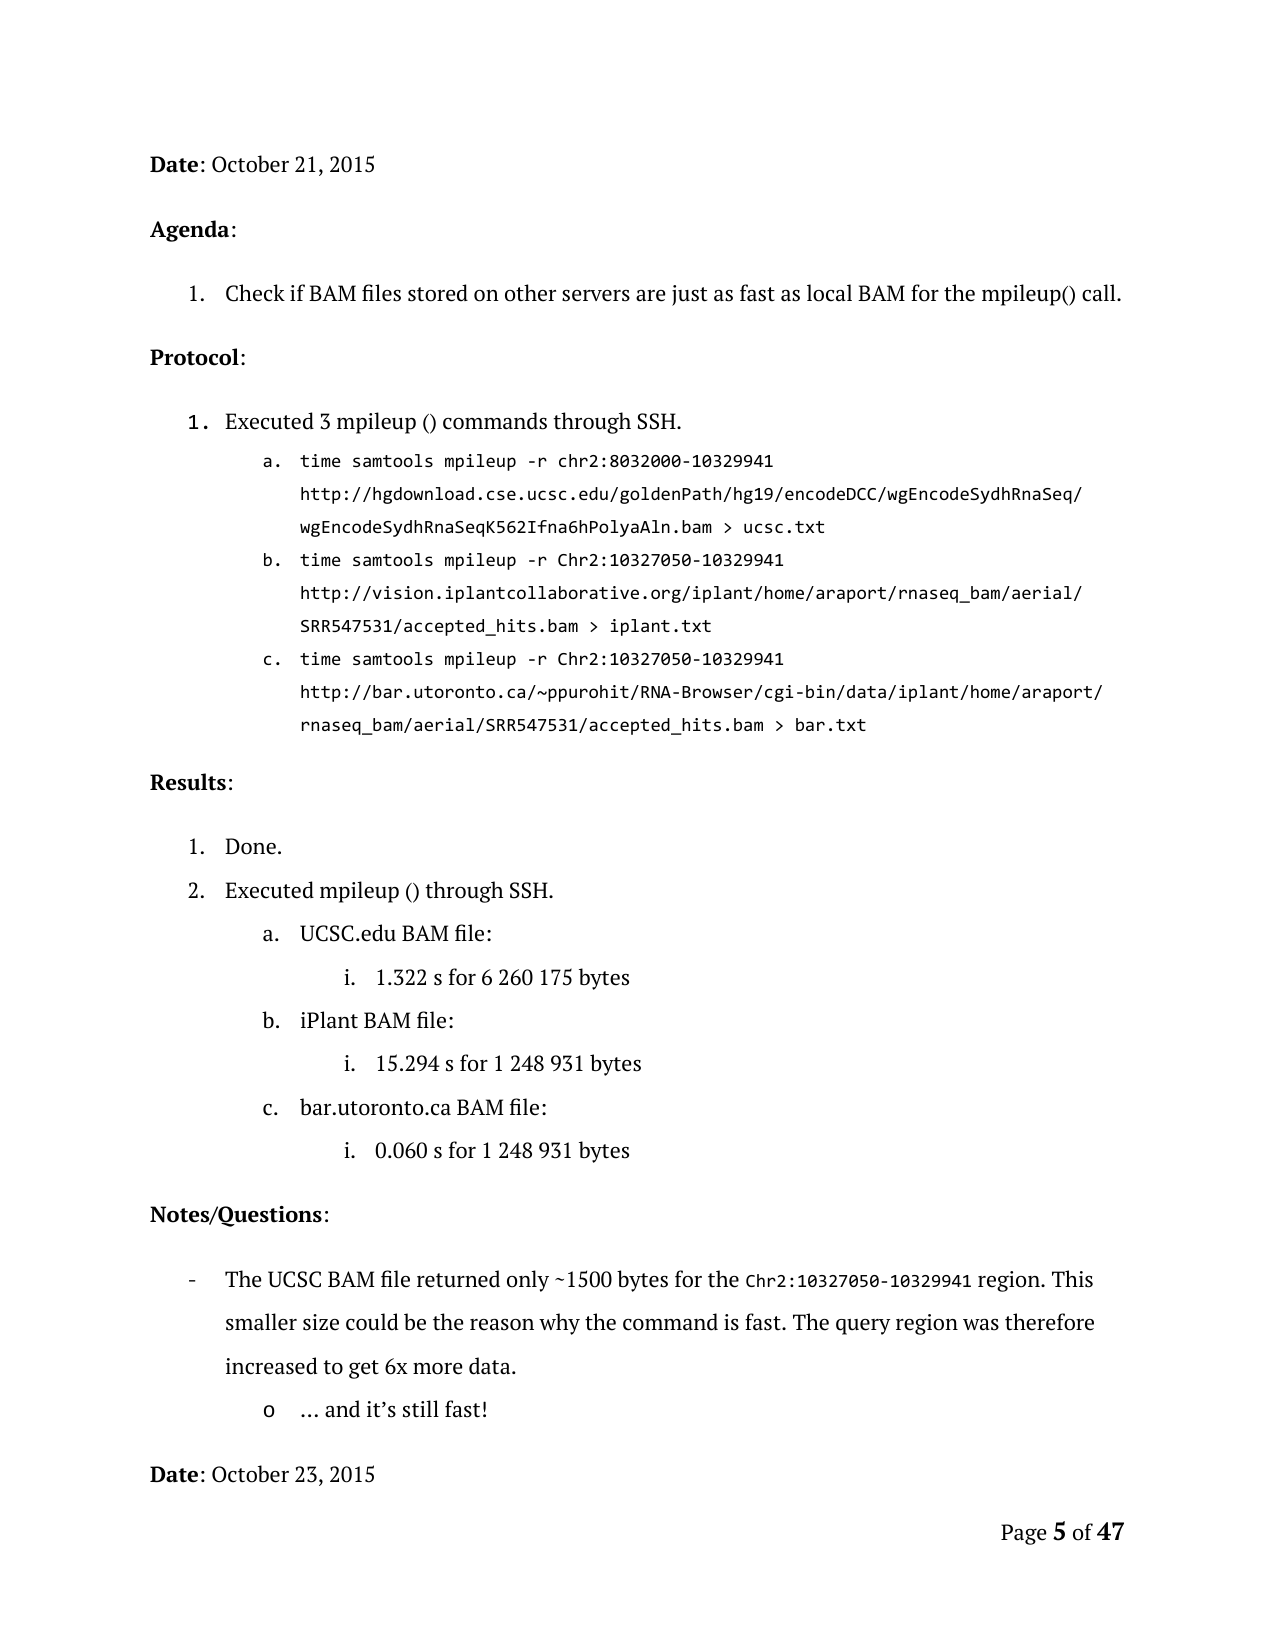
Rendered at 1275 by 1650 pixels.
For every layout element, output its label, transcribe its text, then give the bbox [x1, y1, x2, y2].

list time samtools mpileup -r chr2:8032000-10329941 http://hgdownload.cse.ucsc.edu/goldenPath/hg19/encodeDCC/wgEncodeSydhRnaSeq/wgEncodeSydhRnaSeqK562Ifna6hPolyaAln.bam > ucsc.txt [262, 451, 1125, 538]
list UCSC.edu BAM file: [262, 919, 1125, 948]
text Date: October 21, 2015 [150, 150, 1125, 179]
list Check if BAM files stored on other servers are just as fast as local BAM for the mpileup() call. [187, 278, 1125, 307]
text Results: [150, 768, 1125, 797]
list 1.322 s for 6 260 175 bytes [356, 962, 1125, 991]
list Executed mpileup () through SSH. [187, 875, 1125, 904]
list Done. [187, 832, 1125, 861]
list 0.060 s for 1 248 931 bytes [356, 1136, 1125, 1165]
list bar.utoronto.ca BAM file: [262, 1092, 1125, 1121]
list 15.294 s for 1 248 931 bytes [356, 1049, 1125, 1078]
text Date: October 23, 2015 [150, 1459, 1125, 1488]
text Notes/Questions: [150, 1200, 1125, 1229]
list time samtools mpileup -r Chr2:10327050-10329941 http://vision.iplantcollaborative.org/iplant/home/araport/rnaseq_bam/aerial/SRR547531/accepted_hits.bam > iplant.txt [262, 549, 1125, 637]
list The UCSC BAM file returned only ~1500 bytes for the Chr2:10327050-10329941 region. This smaller size could be the reason why the command is fast. The query region was therefore increased to get 6x more data. [187, 1264, 1125, 1380]
text Agenda: [150, 214, 1125, 243]
list … and it’s still fast! [262, 1395, 1125, 1424]
list iPlant BAM file: [262, 1006, 1125, 1034]
text Protocol: [150, 343, 1125, 372]
list time samtools mpileup -r Chr2:10327050-10329941 http://bar.utoronto.ca/~ppurohit/RNA-Browser/cgi-bin/data/iplant/home/araport/rnaseq_bam/aerial/SRR547531/accepted_hits.bam > bar.txt [262, 648, 1125, 736]
list Executed 3 mpileup () commands through SSH. [187, 407, 1125, 436]
